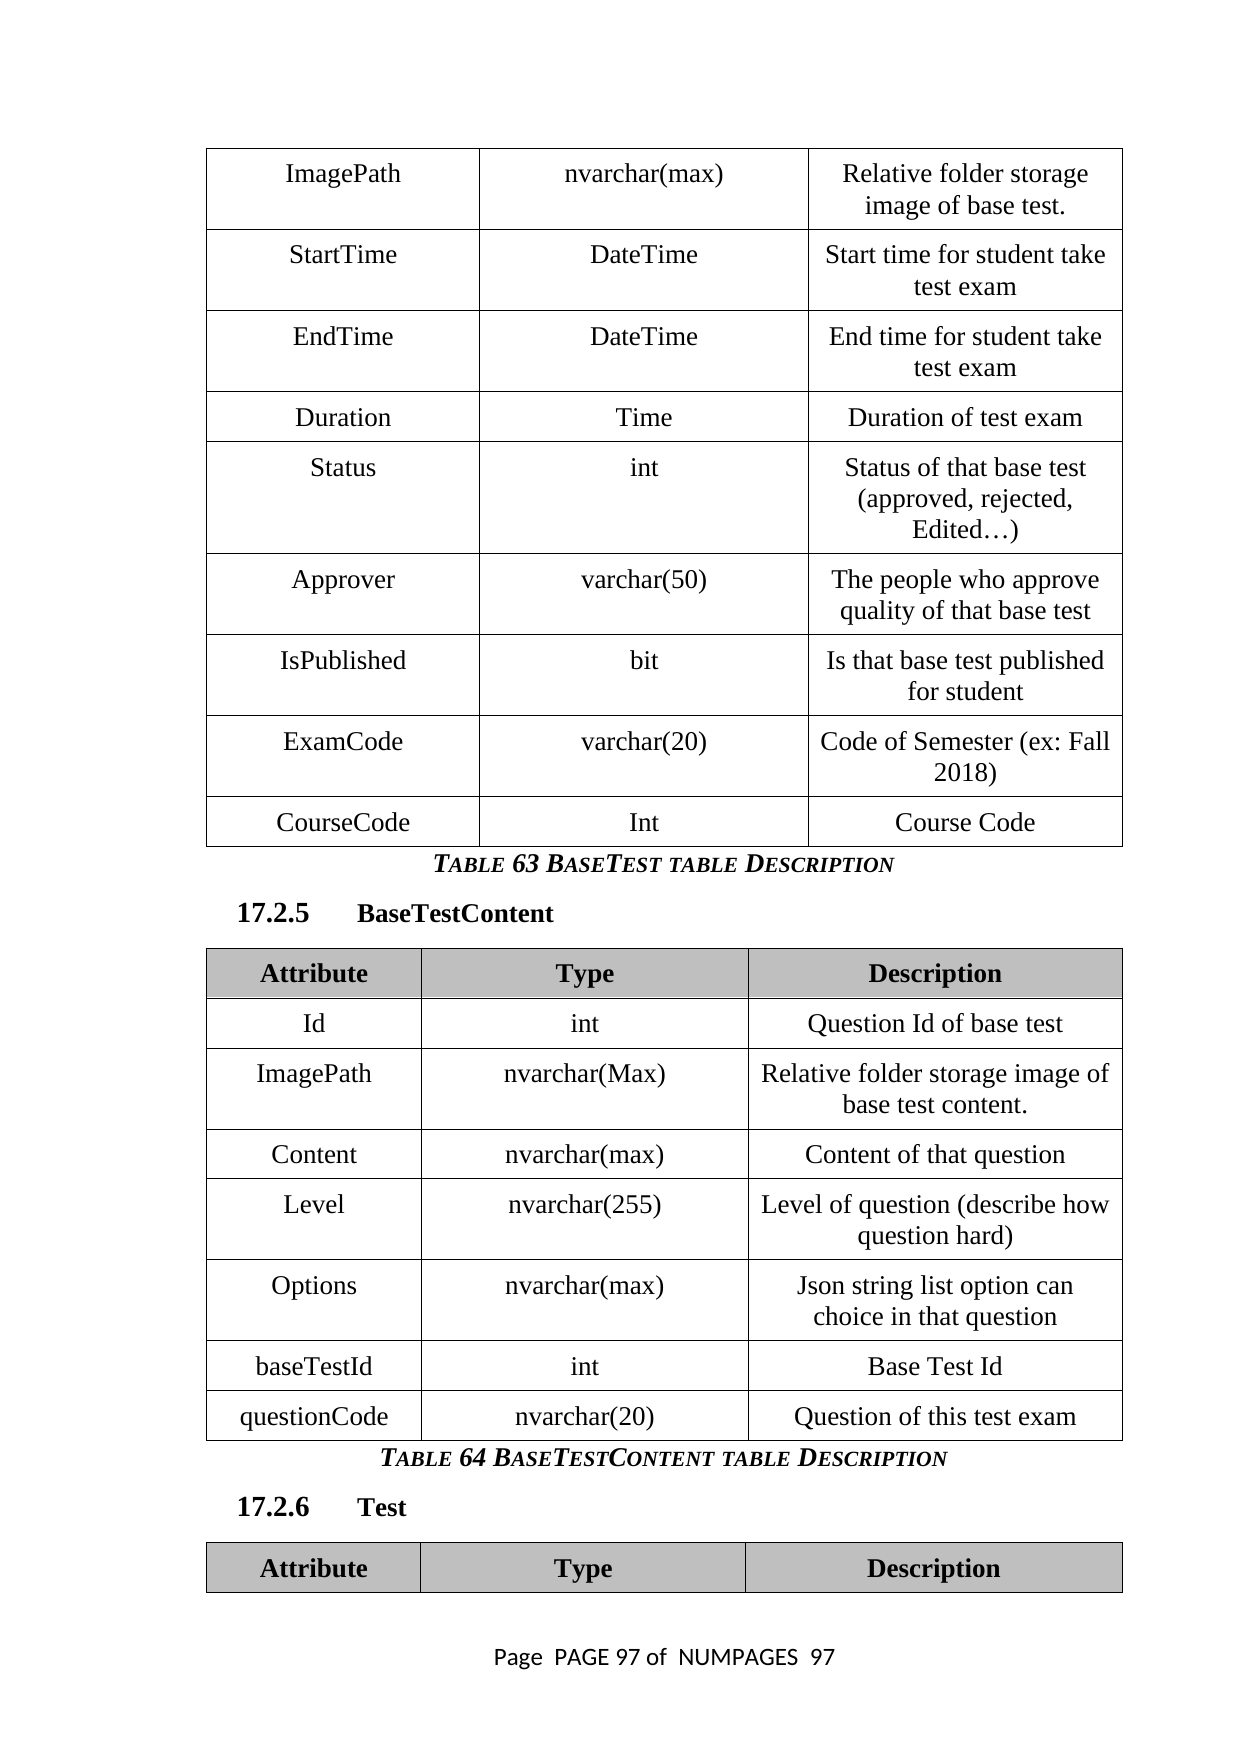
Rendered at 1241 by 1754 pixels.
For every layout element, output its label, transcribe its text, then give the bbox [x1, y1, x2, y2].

table_cell Time [480, 392, 808, 441]
table_cell ImagePath [207, 149, 479, 229]
table_cell varchar(50) [480, 554, 808, 634]
table_cell nvarchar(20) [422, 1391, 748, 1440]
table_cell baseTestId [207, 1341, 421, 1390]
table_cell CourseCode [207, 797, 479, 846]
table_cell IsPublished [207, 635, 479, 715]
table_cell Relative folder storage image of base test. [809, 149, 1122, 229]
table_cell Question of this test exam [749, 1391, 1122, 1440]
table_cell ImagePath [207, 1049, 421, 1128]
table_cell Level of question (describe how question hard) [749, 1179, 1122, 1259]
table_cell nvarchar(max) [422, 1260, 748, 1340]
table_cell Status [207, 442, 479, 553]
table_cell questionCode [207, 1391, 421, 1440]
table_header Type [422, 949, 748, 997]
table_cell int [422, 999, 748, 1047]
table_cell nvarchar(max) [480, 149, 808, 229]
table_cell varchar(20) [480, 716, 808, 796]
table_cell nvarchar(max) [422, 1130, 748, 1178]
table_cell int [422, 1341, 748, 1390]
table_cell Approver [207, 554, 479, 634]
table_cell bit [480, 635, 808, 715]
table_header Type [421, 1543, 745, 1592]
table_cell StartTime [207, 230, 479, 310]
table_cell Status of that base test (approved, rejected, Edited…) [809, 442, 1122, 553]
table_cell The people who approve quality of that base test [809, 554, 1122, 634]
table_cell Duration of test exam [809, 392, 1122, 441]
table_cell Base Test Id [749, 1341, 1122, 1390]
table_cell nvarchar(Max) [422, 1049, 748, 1128]
table_cell Start time for student take test exam [809, 230, 1122, 310]
table_header Description [749, 949, 1122, 997]
table_cell Code of Semester (ex: Fall 2018) [809, 716, 1122, 796]
table_cell Relative folder storage image of base test content. [749, 1049, 1122, 1128]
table_cell Course Code [809, 797, 1122, 846]
table_cell nvarchar(255) [422, 1179, 748, 1259]
subtitle Test [207, 1489, 1122, 1523]
table_cell Content [207, 1130, 421, 1178]
table_cell End time for student take test exam [809, 311, 1122, 391]
table_cell EndTime [207, 311, 479, 391]
table_cell Duration [207, 392, 479, 441]
table_cell Json string list option can choice in that question [749, 1260, 1122, 1340]
table_header Attribute [207, 949, 421, 997]
table_cell Question Id of base test [749, 999, 1122, 1047]
table_cell DateTime [480, 311, 808, 391]
table_header Description [746, 1543, 1122, 1592]
table_cell Options [207, 1260, 421, 1340]
table_cell Level [207, 1179, 421, 1259]
table_cell Id [207, 999, 421, 1047]
table_cell Is that base test published for student [809, 635, 1122, 715]
subtitle BaseTestContent [207, 895, 1122, 928]
table_cell DateTime [480, 230, 808, 310]
table_cell Int [480, 797, 808, 846]
table_header Attribute [207, 1543, 420, 1592]
table_cell Content of that question [749, 1130, 1122, 1178]
table_cell ExamCode [207, 716, 479, 796]
table_cell int [480, 442, 808, 553]
